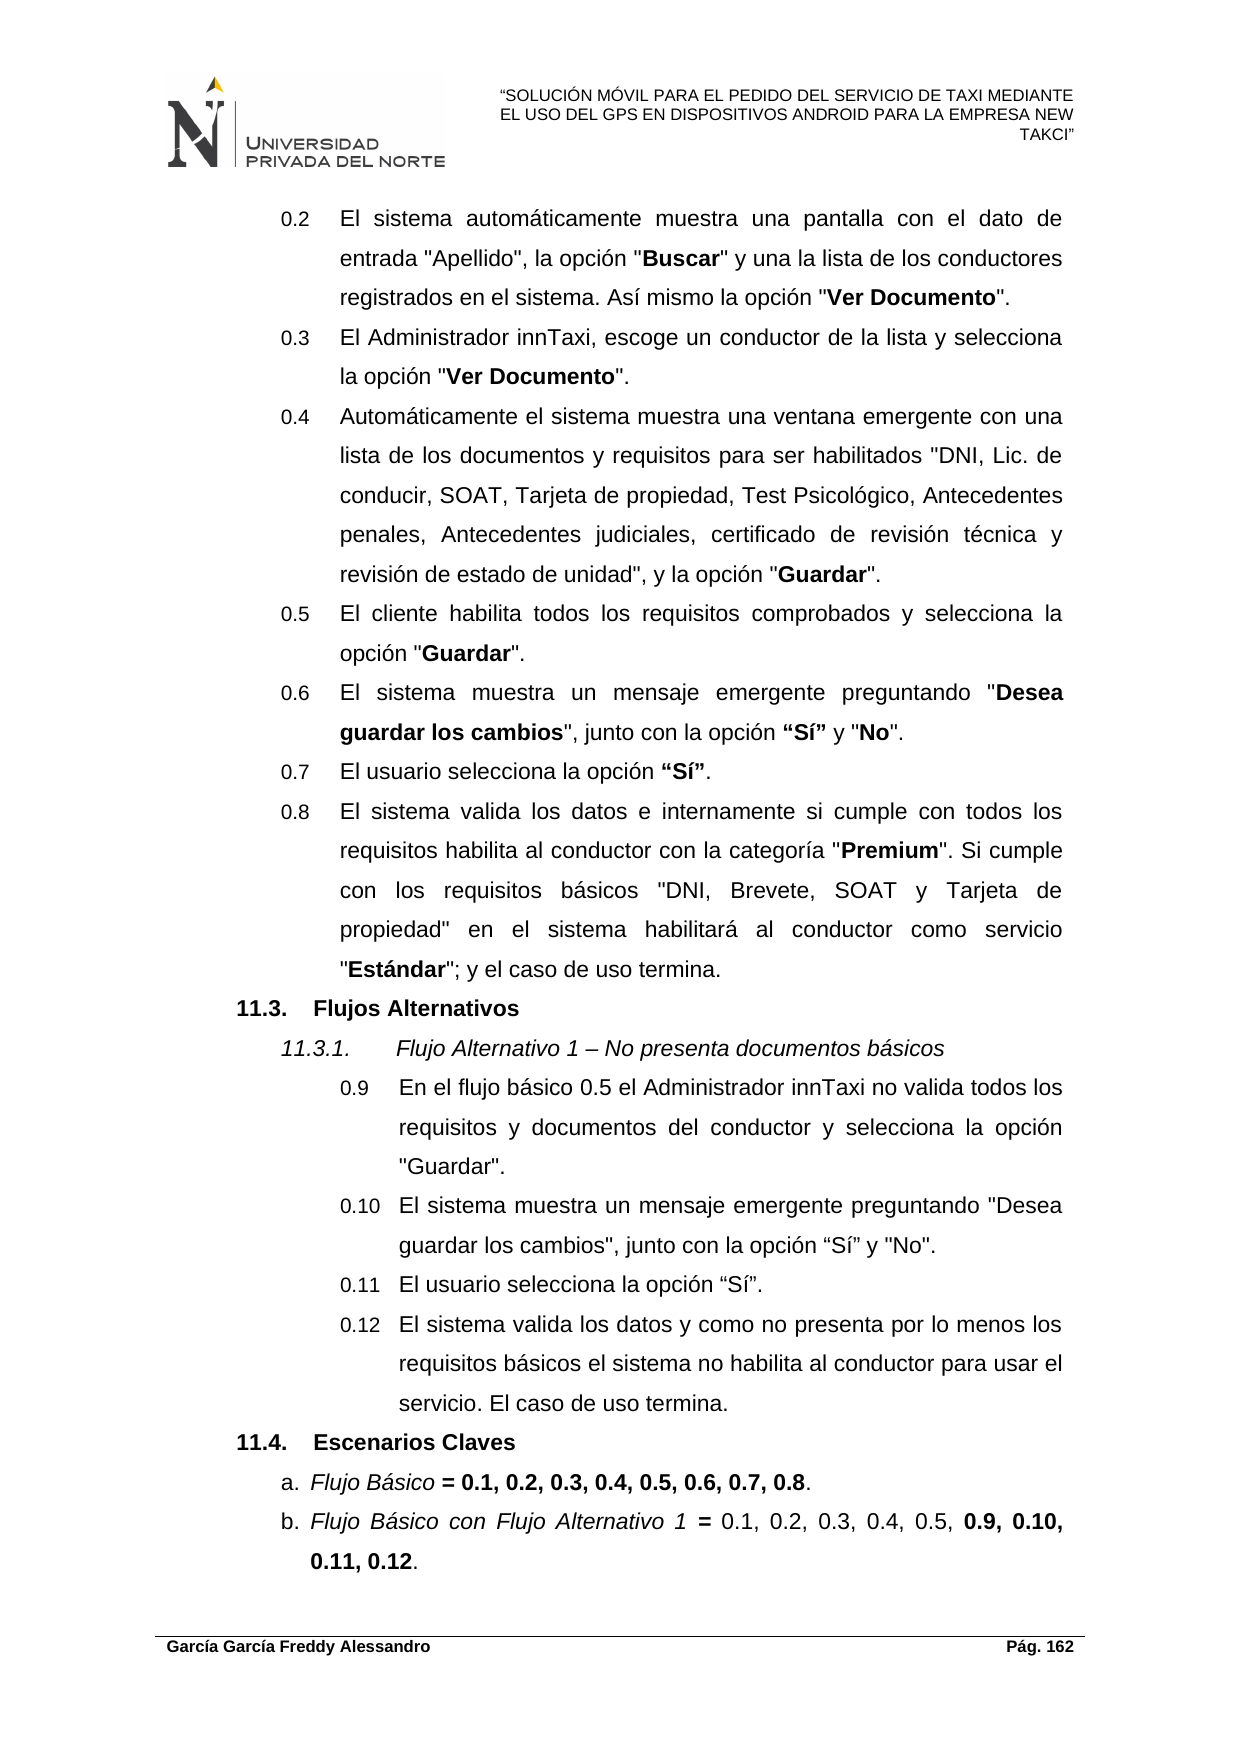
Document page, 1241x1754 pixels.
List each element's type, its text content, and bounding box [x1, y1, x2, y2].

list El sistema muestra un mensaje emergente preguntando "Desea guardar los cambios", junto con la opción “Sí” y "No". [281, 679, 1063, 745]
list Automáticamente el sistema muestra una ventana emergente con una lista de los documentos y requisitos para ser habilitados "DNI, Lic. de conducir, SOAT, Tarjeta de propiedad, Test Psicológico, Antecedentes penales, Antecedentes judiciales, certificado de revisión técnica y revisión de estado de unidad", y la opción "Guardar". [281, 403, 1063, 587]
list El sistema valida los datos e internamente si cumple con todos los requisitos habilita al conductor con la categoría "Premium". Si cumple con los requisitos básicos "DNI, Brevete, SOAT y Tarjeta de propiedad" en el sistema habilitará al conductor como servicio "Estándar"; y el caso de uso termina. [281, 798, 1063, 982]
list El Administrador innTaxi, escoge un conductor de la lista y selecciona la opción "Ver Documento". [281, 324, 1063, 390]
list El sistema valida los datos y como no presenta por lo menos los requisitos básicos el sistema no habilita al conductor para usar el servicio. El caso de uso termina. [340, 1311, 1063, 1416]
text Escenarios Claves [236, 1429, 1063, 1456]
list En el flujo básico 0.5 el Administrador innTaxi no valida todos los requisitos y documentos del conductor y selecciona la opción "Guardar". [340, 1074, 1063, 1179]
list El usuario selecciona la opción “Sí”. [340, 1271, 1063, 1298]
text Flujo Alternativo 1 – No presenta documentos básicos [281, 1034, 1063, 1061]
text Flujos Alternativos [236, 995, 1063, 1021]
list El sistema automáticamente muestra una pantalla con el dato de entrada "Apellido", la opción "Buscar" y una la lista de los conductores registrados en el sistema. Así mismo la opción "Ver Documento". [281, 205, 1063, 311]
list Flujo Básico = 0.1, 0.2, 0.3, 0.4, 0.5, 0.6, 0.7, 0.8. [281, 1469, 1063, 1495]
list El sistema muestra un mensaje emergente preguntando "Desea guardar los cambios", junto con la opción “Sí” y "No". [340, 1192, 1063, 1258]
picture [166, 73, 447, 169]
list El cliente habilita todos los requisitos comprobados y selecciona la opción "Guardar". [281, 600, 1063, 666]
list El usuario selecciona la opción “Sí”. [281, 758, 1063, 784]
list Flujo Básico con Flujo Alternativo 1 = 0.1, 0.2, 0.3, 0.4, 0.5, 0.9, 0.10, 0.11, 0.12. [281, 1508, 1063, 1574]
